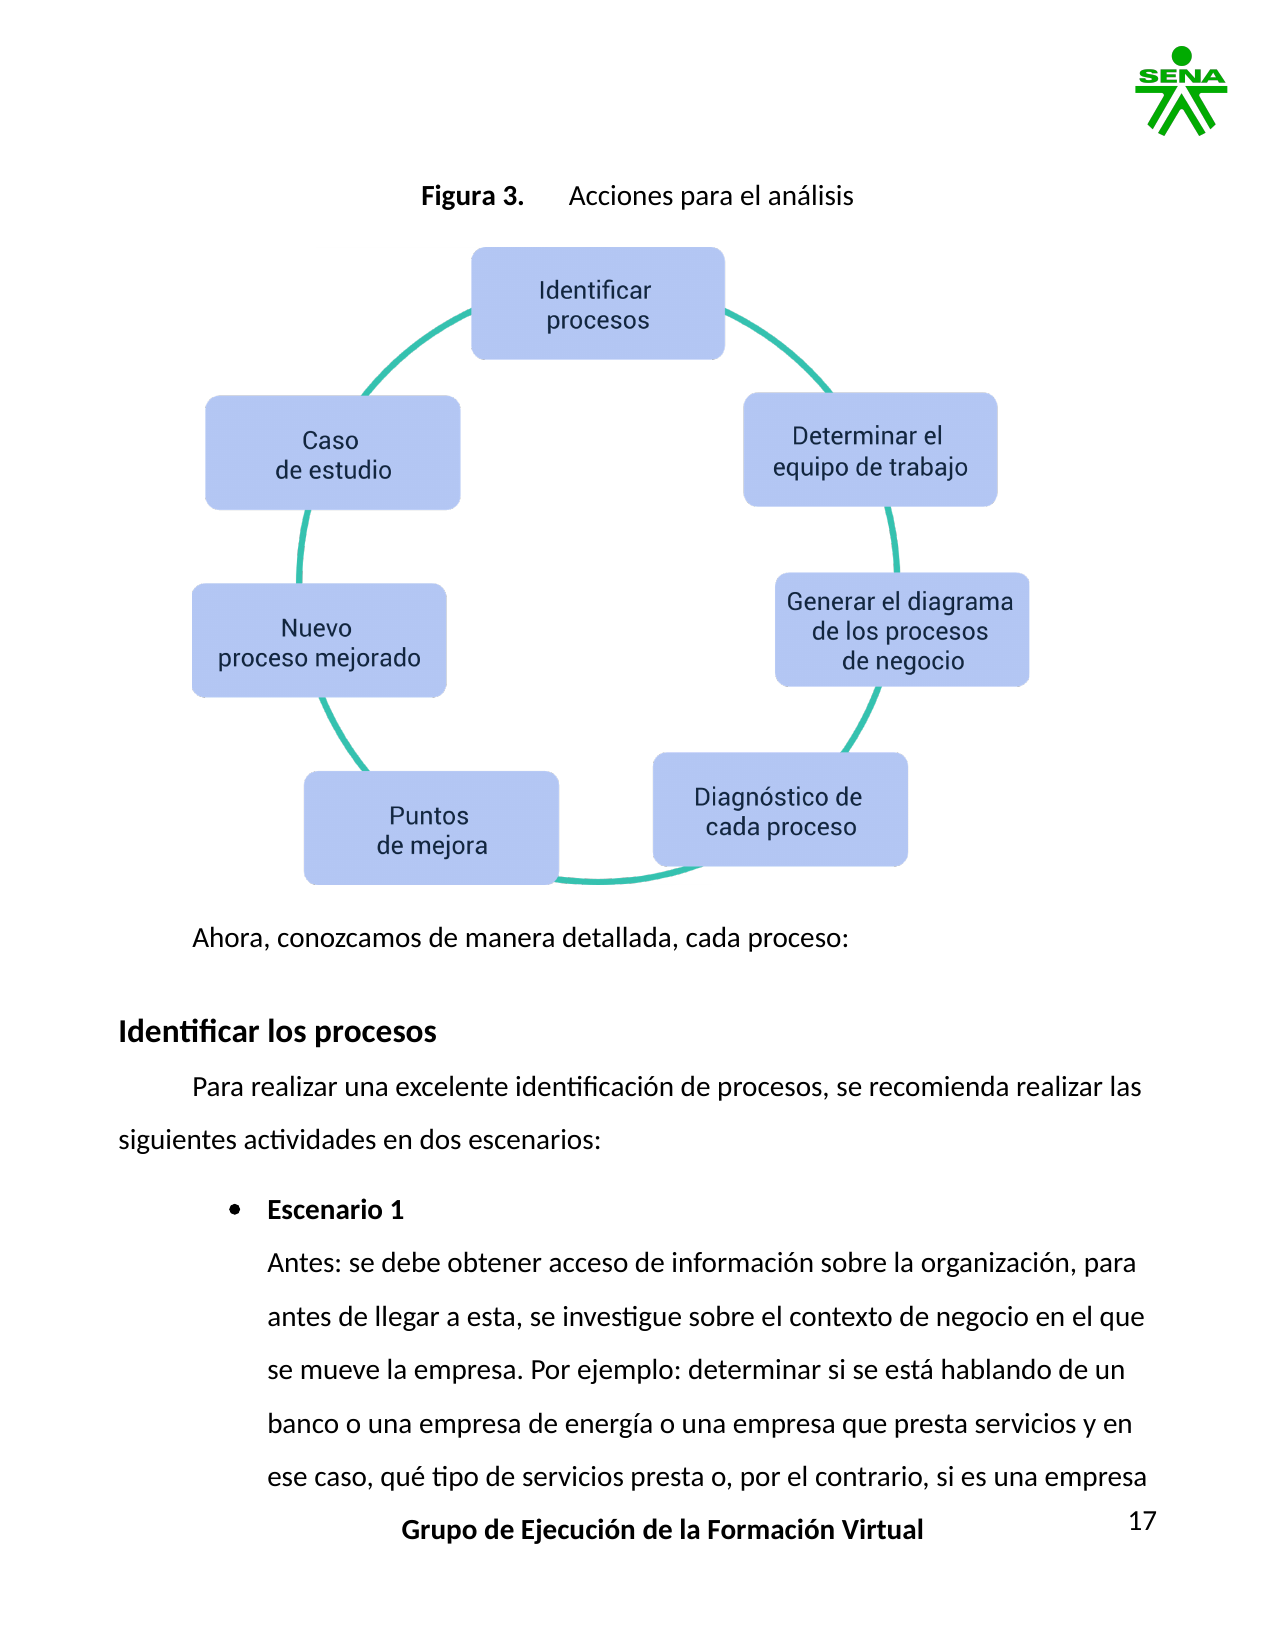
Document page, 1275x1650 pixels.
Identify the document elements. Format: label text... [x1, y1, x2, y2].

text Acciones para el análisis [118, 177, 1157, 213]
list Escenario 1 [229, 1191, 1157, 1227]
text Para realizar una excelente identificación de procesos, se recomienda realizar las siguientes actividades en dos escenarios: [118, 1068, 1157, 1157]
text Ahora, conozcamos de manera detallada, cada proceso: [118, 919, 1157, 955]
subtitle Identificar los procesos [118, 1010, 1157, 1051]
picture [192, 247, 1030, 885]
picture [1135, 46, 1228, 136]
